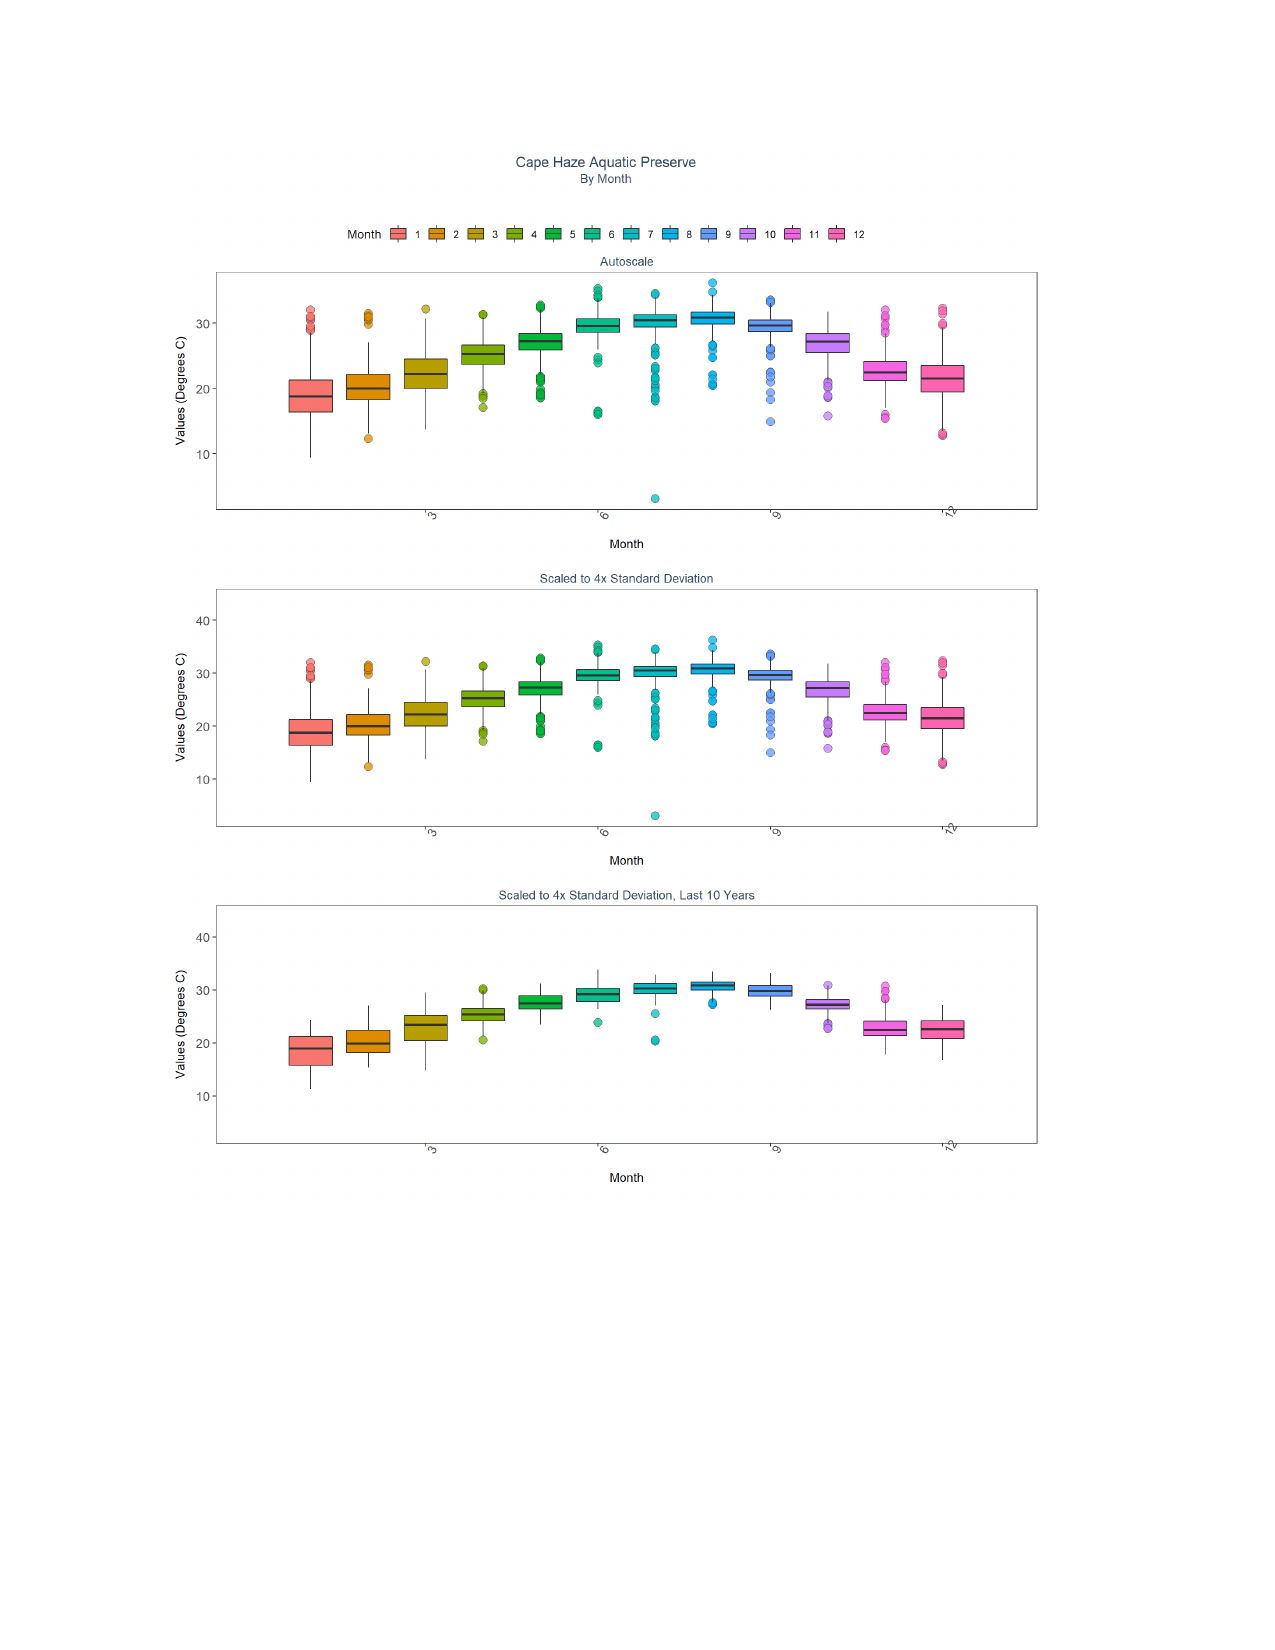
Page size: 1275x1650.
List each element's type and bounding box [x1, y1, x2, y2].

picture [168, 150, 1044, 1200]
